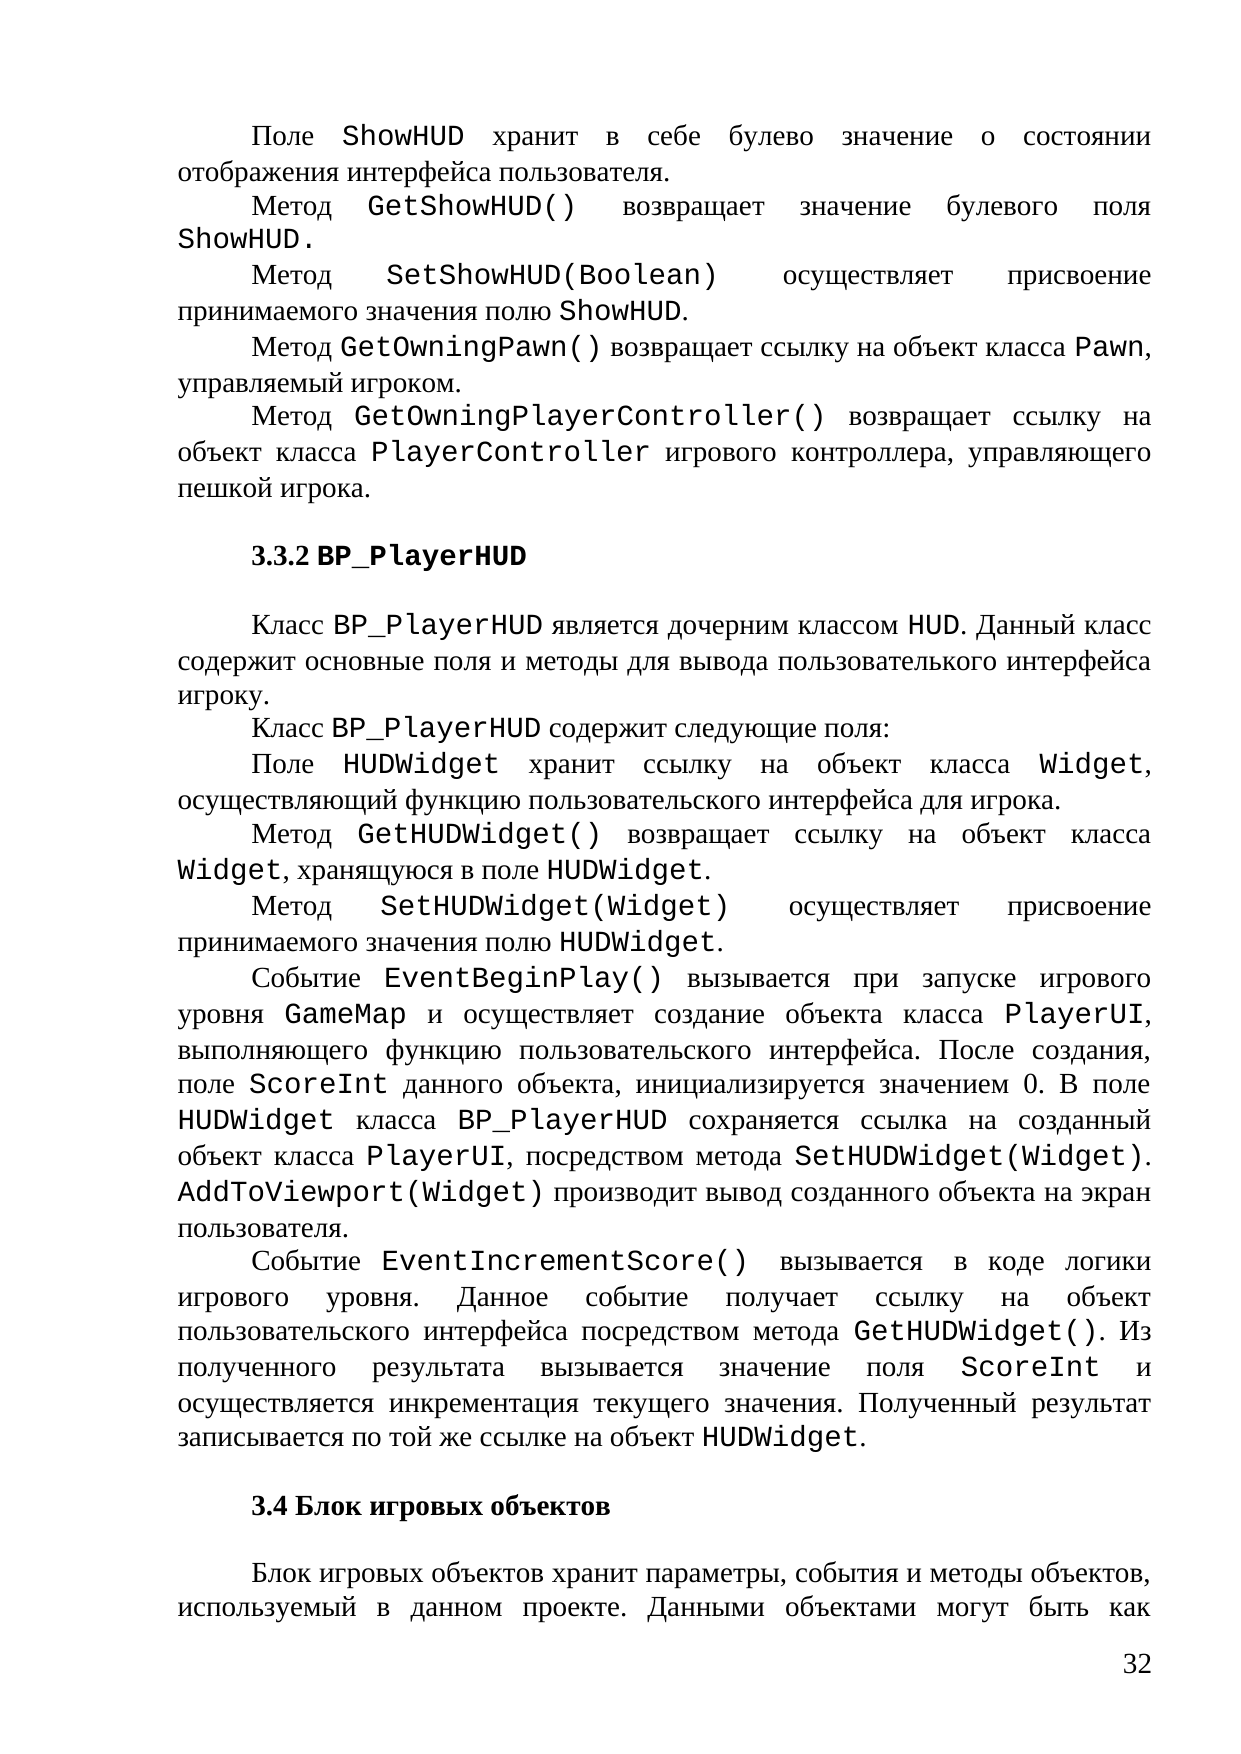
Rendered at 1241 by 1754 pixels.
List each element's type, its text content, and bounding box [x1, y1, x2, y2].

text Метод GetOwningPlayerController() возвращает ссылку на объект класса PlayerController игрового контроллера, управляющего пешкой игрока. [177, 398, 1152, 504]
text Метод GetOwningPawn() возвращает ссылку на объект класса Pawn, управляемый игроком. [177, 329, 1152, 398]
text Поле HUDWidget хранит ссылку на объект класса Widget, осуществляющий функцию пользовательского интерфейса для игрока. [177, 746, 1152, 816]
text Поле ShowHUD хранит в себе булево значение о состоянии отображения интерфейса пользователя. [177, 118, 1152, 188]
list 3.3.2 BP_PlayerHUD [177, 538, 1152, 574]
text Метод SetShowHUD(Boolean) осуществляет присвоение принимаемого значения полю ShowHUD. [177, 257, 1152, 329]
text Метод SetHUDWidget(Widget) осуществляет присвоение принимаемого значения полю HUDWidget. [177, 888, 1152, 960]
list Класс BP_PlayerHUD содержит следующие поля: [177, 710, 1152, 746]
list 3.4 Блок игровых объектов [177, 1488, 1152, 1522]
text Метод GetShowHUD() возвращает значение булевого поля ShowHUD. [177, 188, 1152, 257]
list Событие EventIncrementScore() вызывается в коде логики игрового уровня. Данное событие получает ссылку на объект пользовательского интерфейса посредством метода GetHUDWidget(). Из полученного результата вызывается значение поля ScoreInt и осуществляется инкрементация текущего значения. Полученный результат записывается по той же ссылке на объект HUDWidget. [177, 1243, 1152, 1455]
list Класс BP_PlayerHUD является дочерним классом HUD. Данный класс содержит основные поля и методы для вывода пользователького интерфейса игроку. [177, 607, 1152, 710]
list Событие EventBeginPlay() вызывается при запуске игрового уровня GameMap и осуществляет создание объекта класса PlayerUI, выполняющего функцию пользовательского интерфейса. После создания, поле ScoreInt данного объекта, инициализируется значением 0. В поле HUDWidget класса BP_PlayerHUD сохраняется ссылка на созданный объект класса PlayerUI, посредством метода SetHUDWidget(Widget). AddToViewport(Widget) производит вывод созданного объекта на экран пользователя. [177, 960, 1152, 1243]
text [177, 1555, 1152, 1622]
text Метод GetHUDWidget() возвращает ссылку на объект класса Widget, хранящуюся в поле HUDWidget. [177, 816, 1152, 888]
